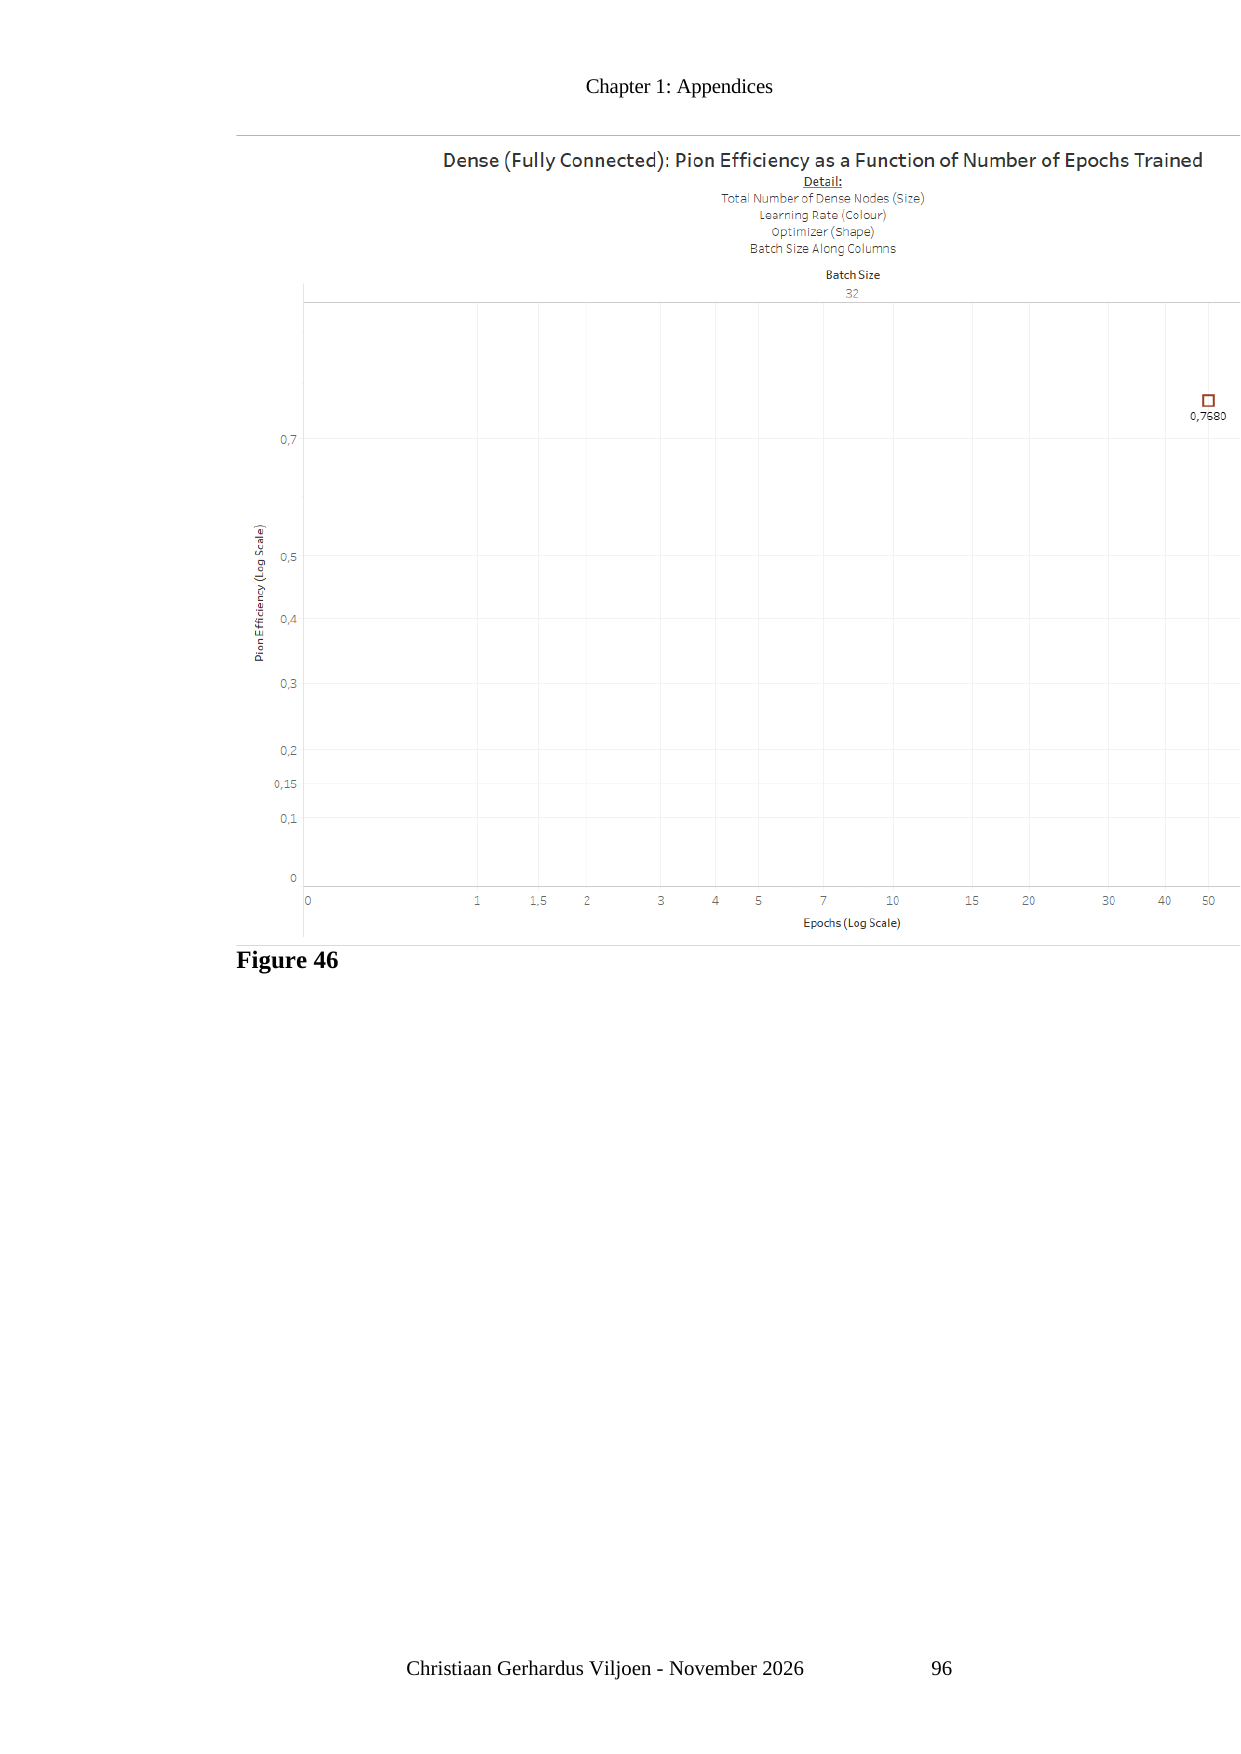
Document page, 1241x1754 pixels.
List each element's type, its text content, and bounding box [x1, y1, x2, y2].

picture [236, 135, 1241, 946]
